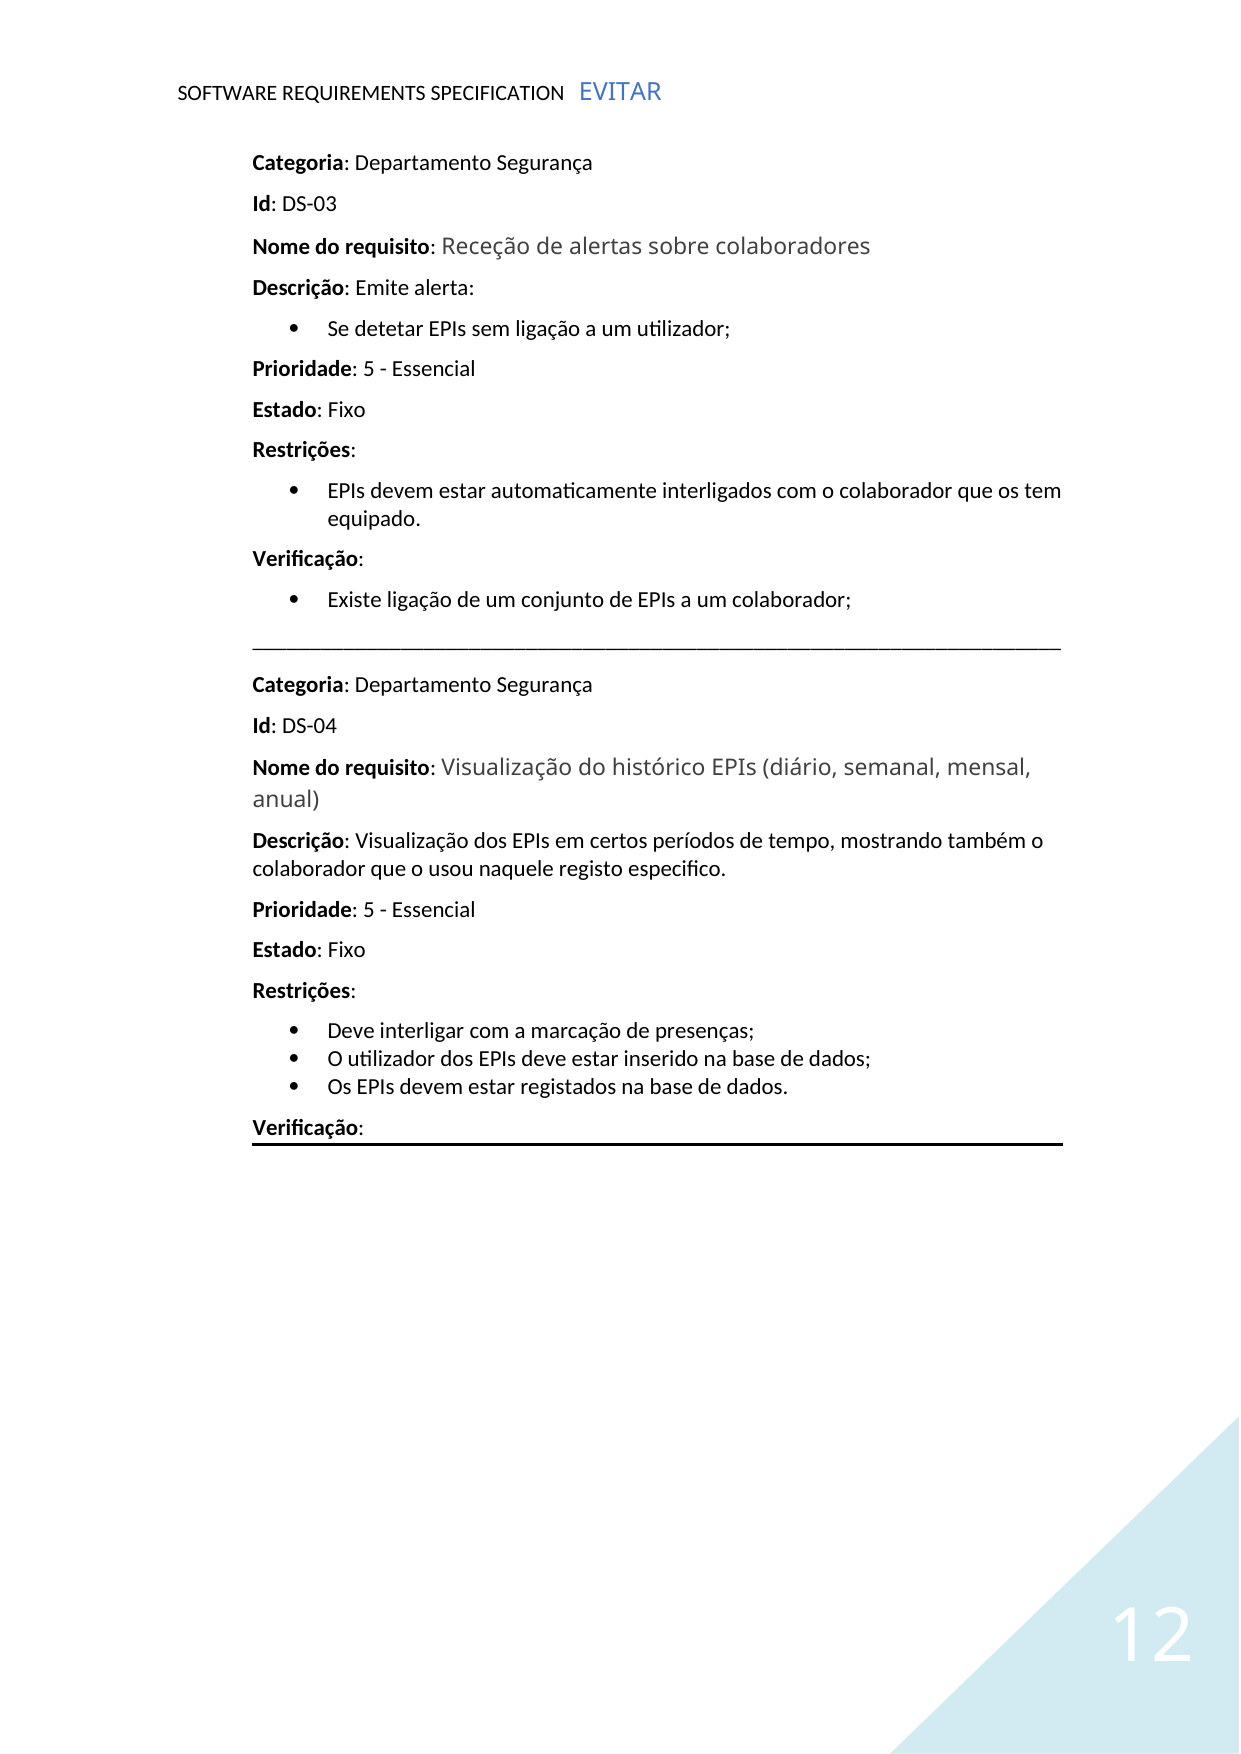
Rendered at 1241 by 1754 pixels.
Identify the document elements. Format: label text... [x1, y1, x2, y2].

text Restrições: [252, 435, 1063, 463]
text Verificação: [252, 1113, 1063, 1143]
list Se detetar EPIs sem ligação a um utilizador; [290, 314, 1063, 342]
list EPIs devem estar automaticamente interligados com o colaborador que os tem equipado. [290, 476, 1063, 532]
list O utilizador dos EPIs deve estar inserido na base de dados; [290, 1044, 1063, 1072]
text Descrição: Visualização dos EPIs em certos períodos de tempo, mostrando também o colaborador que o usou naquele registo especifico. [252, 826, 1063, 882]
list Deve interligar com a marcação de presenças; [290, 1016, 1063, 1044]
text _______________________________________________________________________ [252, 626, 1063, 653]
text Id: DS-04 [252, 711, 1063, 739]
text Restrições: [252, 976, 1063, 1004]
list Os EPIs devem estar registados na base de dados. [290, 1072, 1063, 1100]
text Nome do requisito: Visualização do histórico EPIs (diário, semanal, mensal, anual) [252, 751, 1063, 814]
text Prioridade: 5 - Essencial [252, 895, 1063, 923]
text Verificação: [252, 544, 1063, 572]
text Nome do requisito: Receção de alertas sobre colaboradores [252, 229, 1063, 261]
text Estado: Fixo [252, 935, 1063, 963]
text Descrição: Emite alerta: [252, 273, 1063, 301]
text Categoria: Departamento Segurança [252, 670, 1063, 698]
list Existe ligação de um conjunto de EPIs a um colaborador; [290, 585, 1063, 613]
text Prioridade: 5 - Essencial [252, 354, 1063, 382]
text Categoria: Departamento Segurança [252, 148, 1063, 177]
text Id: DS-03 [252, 189, 1063, 217]
text Estado: Fixo [252, 395, 1063, 423]
